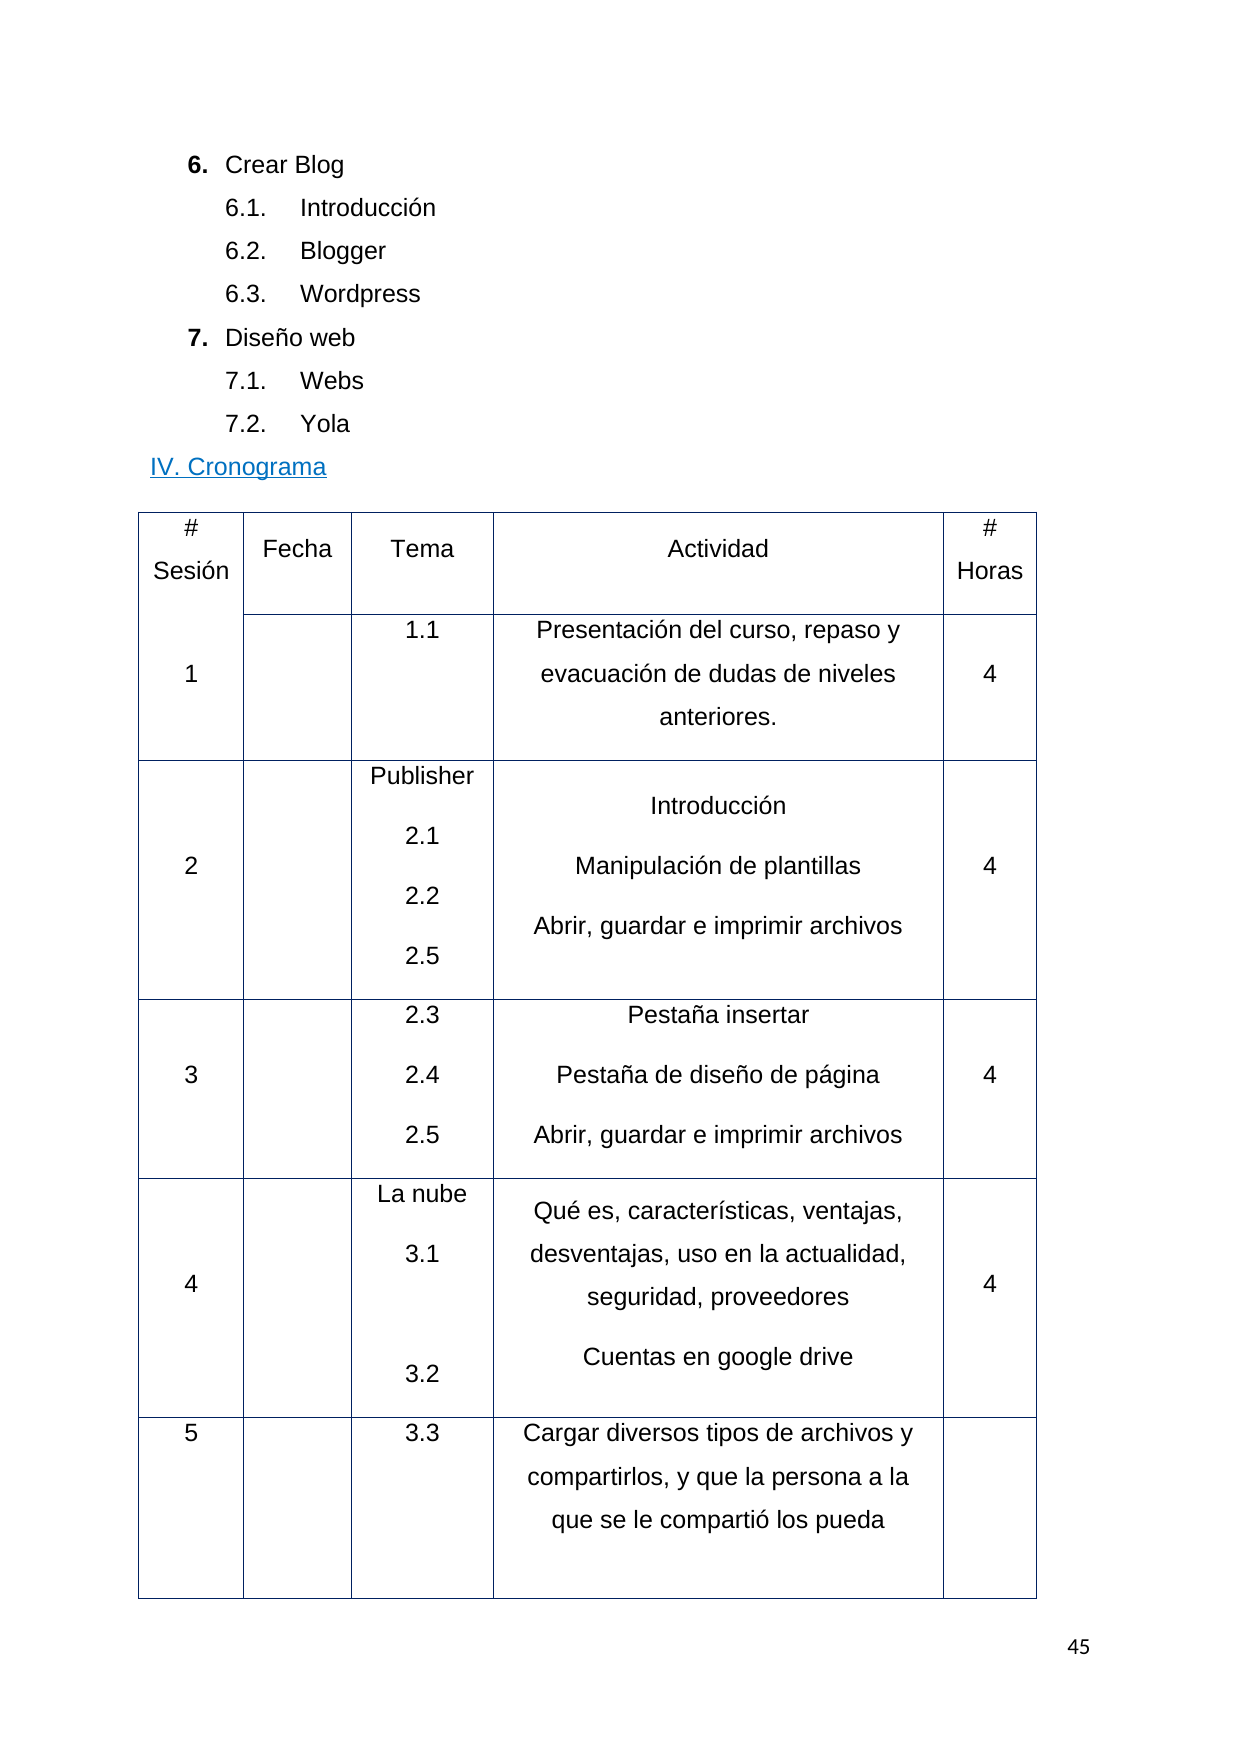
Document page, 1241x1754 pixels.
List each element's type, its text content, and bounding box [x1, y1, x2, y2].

table_header # Horas [944, 513, 1036, 614]
table_cell Publisher 2.1 2.2 2.5 [352, 761, 493, 999]
table_header Fecha [244, 513, 351, 614]
list Yola [225, 409, 1090, 437]
table_cell 5 [139, 1418, 243, 1598]
table_cell Pestaña insertar Pestaña de diseño de página Abrir, guardar e imprimir archivos [494, 1000, 943, 1178]
table_cell [244, 761, 351, 999]
table_cell La nube 3.1 3.2 [352, 1179, 493, 1417]
table_cell 3.3 3.4 [352, 1418, 493, 1598]
table_cell 1 [139, 614, 243, 760]
table_cell Presentación del curso, repaso y evacuación de dudas de niveles anteriores. [494, 615, 943, 760]
table_cell [244, 1000, 351, 1178]
table_cell 1.1 [352, 615, 493, 760]
table_cell 4 [139, 1179, 243, 1417]
table_cell 4 [944, 1179, 1036, 1417]
table_cell [944, 1418, 1036, 1598]
list Introducción [225, 193, 1090, 222]
table_cell 3 [139, 1000, 243, 1178]
table_header Tema [352, 513, 493, 614]
table_cell 4 [944, 615, 1036, 760]
table_cell 2 [139, 761, 243, 999]
list Blogger [225, 236, 1090, 265]
list Crear Blog [187, 150, 1090, 179]
list Wordpress [225, 279, 1090, 308]
list Webs [225, 366, 1090, 394]
table_cell 4 [944, 1000, 1036, 1178]
table_cell Qué es, características, ventajas, desventajas, uso en la actualidad, seguridad, proveedores Cuentas en google drive [494, 1179, 943, 1417]
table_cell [494, 1418, 943, 1598]
text IV. Cronograma [150, 452, 1090, 481]
list Diseño web [187, 322, 1090, 351]
table_cell 2.3 2.4 2.5 [352, 1000, 493, 1178]
table_cell [244, 615, 351, 760]
table_cell Introducción Manipulación de plantillas Abrir, guardar e imprimir archivos [494, 761, 943, 999]
table_cell 4 [944, 761, 1036, 999]
table_cell [244, 1179, 351, 1417]
table_header Actividad [494, 513, 943, 614]
table_header # Sesión [139, 513, 243, 614]
table_cell [244, 1418, 351, 1598]
